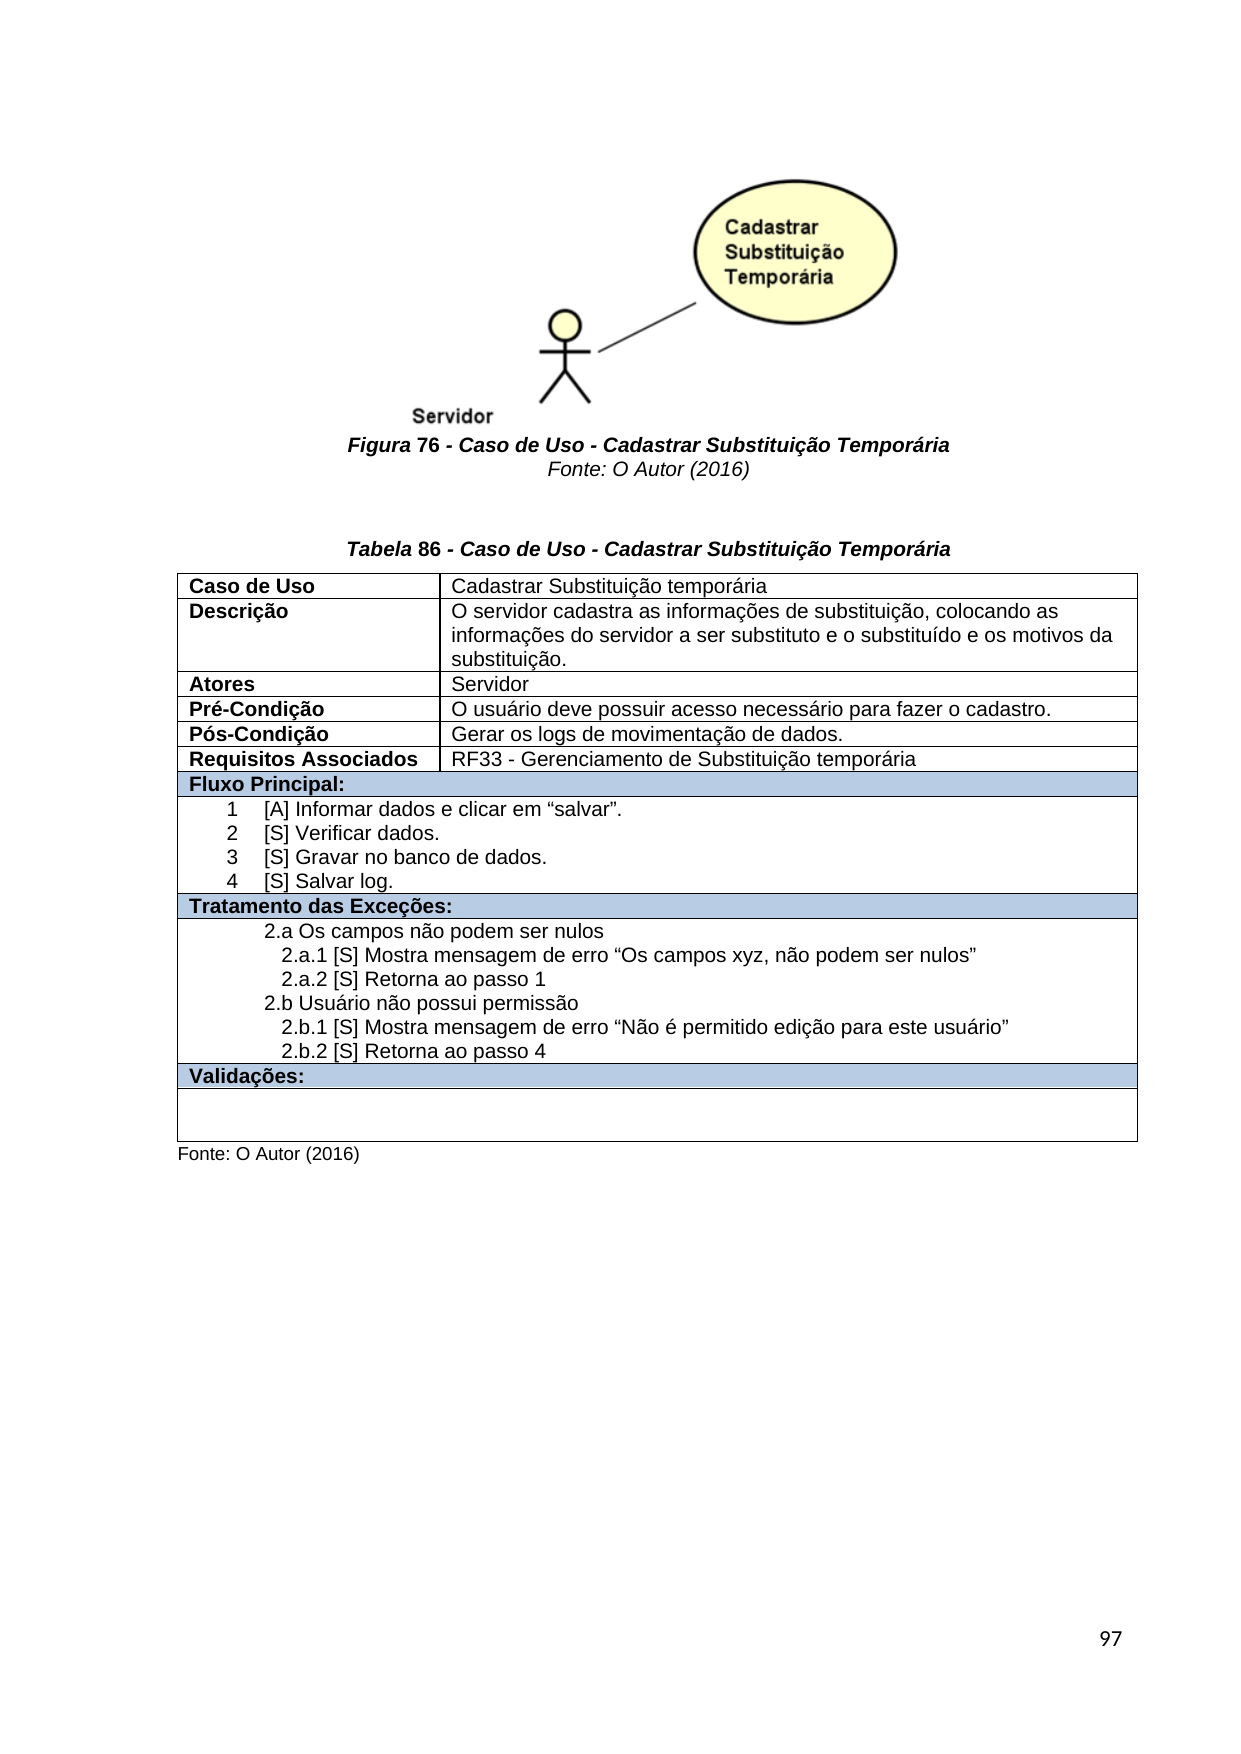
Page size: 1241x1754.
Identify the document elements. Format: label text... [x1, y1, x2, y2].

text Tabela 86 - Caso de Uso - Cadastrar Substituição Temporária [177, 536, 1122, 560]
text Fonte: O Autor (2016) [177, 1142, 1157, 1164]
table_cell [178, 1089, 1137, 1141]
picture [411, 177, 924, 433]
text Fonte: O Autor (2016) [177, 457, 1122, 481]
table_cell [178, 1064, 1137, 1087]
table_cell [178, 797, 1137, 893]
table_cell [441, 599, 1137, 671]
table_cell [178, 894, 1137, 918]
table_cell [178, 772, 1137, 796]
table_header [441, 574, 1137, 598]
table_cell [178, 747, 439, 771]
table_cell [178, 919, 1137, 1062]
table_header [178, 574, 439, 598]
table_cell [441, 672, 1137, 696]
text Figura 76 - Caso de Uso - Cadastrar Substituição Temporária [177, 433, 1122, 457]
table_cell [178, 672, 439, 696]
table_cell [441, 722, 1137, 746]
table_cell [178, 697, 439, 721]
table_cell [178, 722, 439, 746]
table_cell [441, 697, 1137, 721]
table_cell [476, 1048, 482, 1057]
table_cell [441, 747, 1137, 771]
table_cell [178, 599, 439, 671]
